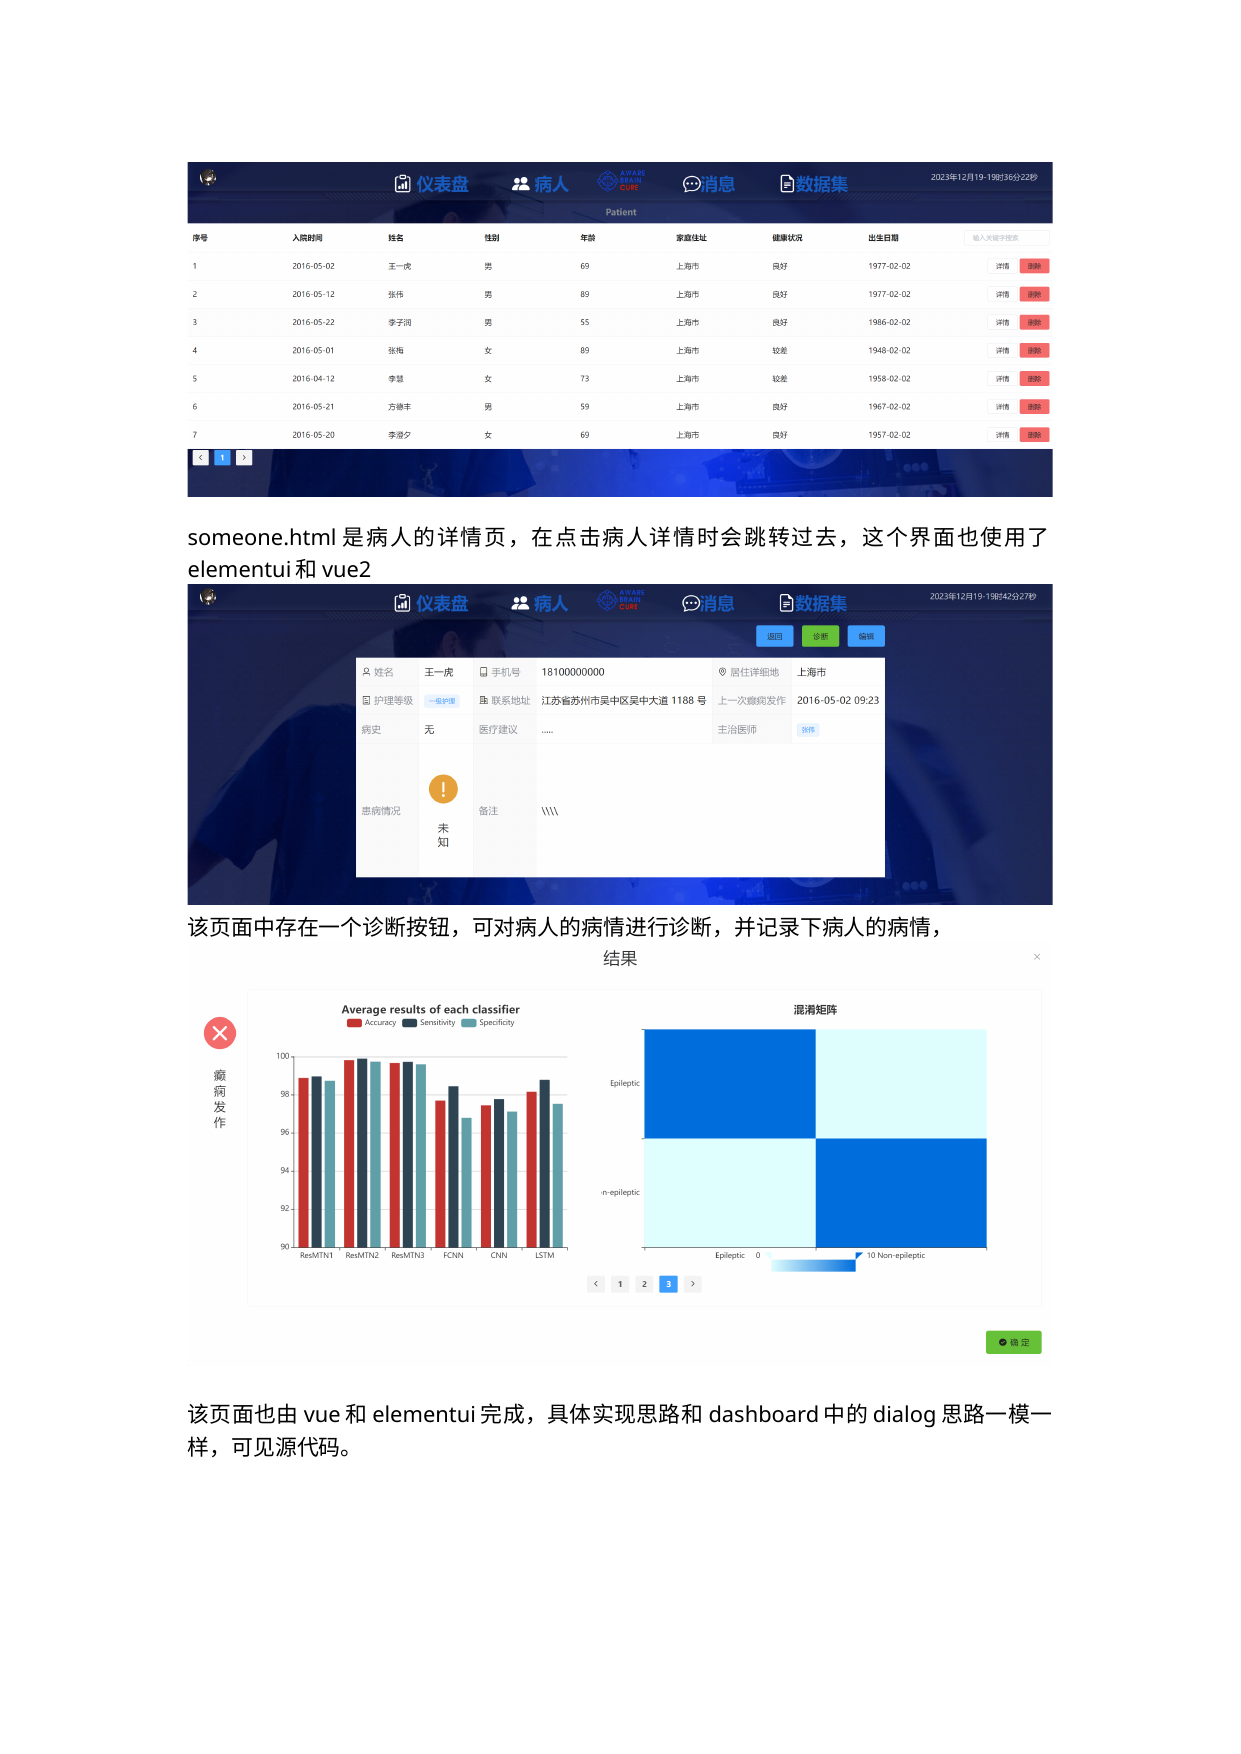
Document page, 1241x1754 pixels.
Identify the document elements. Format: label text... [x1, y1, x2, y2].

picture [187, 942, 1053, 1366]
picture [187, 584, 1053, 905]
text someone.html是病人的详情页，在点击病人详情时会跳转过去，这个界面也使用了elementui和vue2 [187, 519, 1053, 584]
text 该页面中存在一个诊断按钮，可对病人的病情进行诊断，并记录下病人的病情， [187, 909, 1053, 942]
text 该页面也由vue和elementui完成，具体实现思路和dashboard中的dialog思路一模一样，可见源代码。 [187, 1397, 1053, 1462]
picture [187, 162, 1053, 497]
